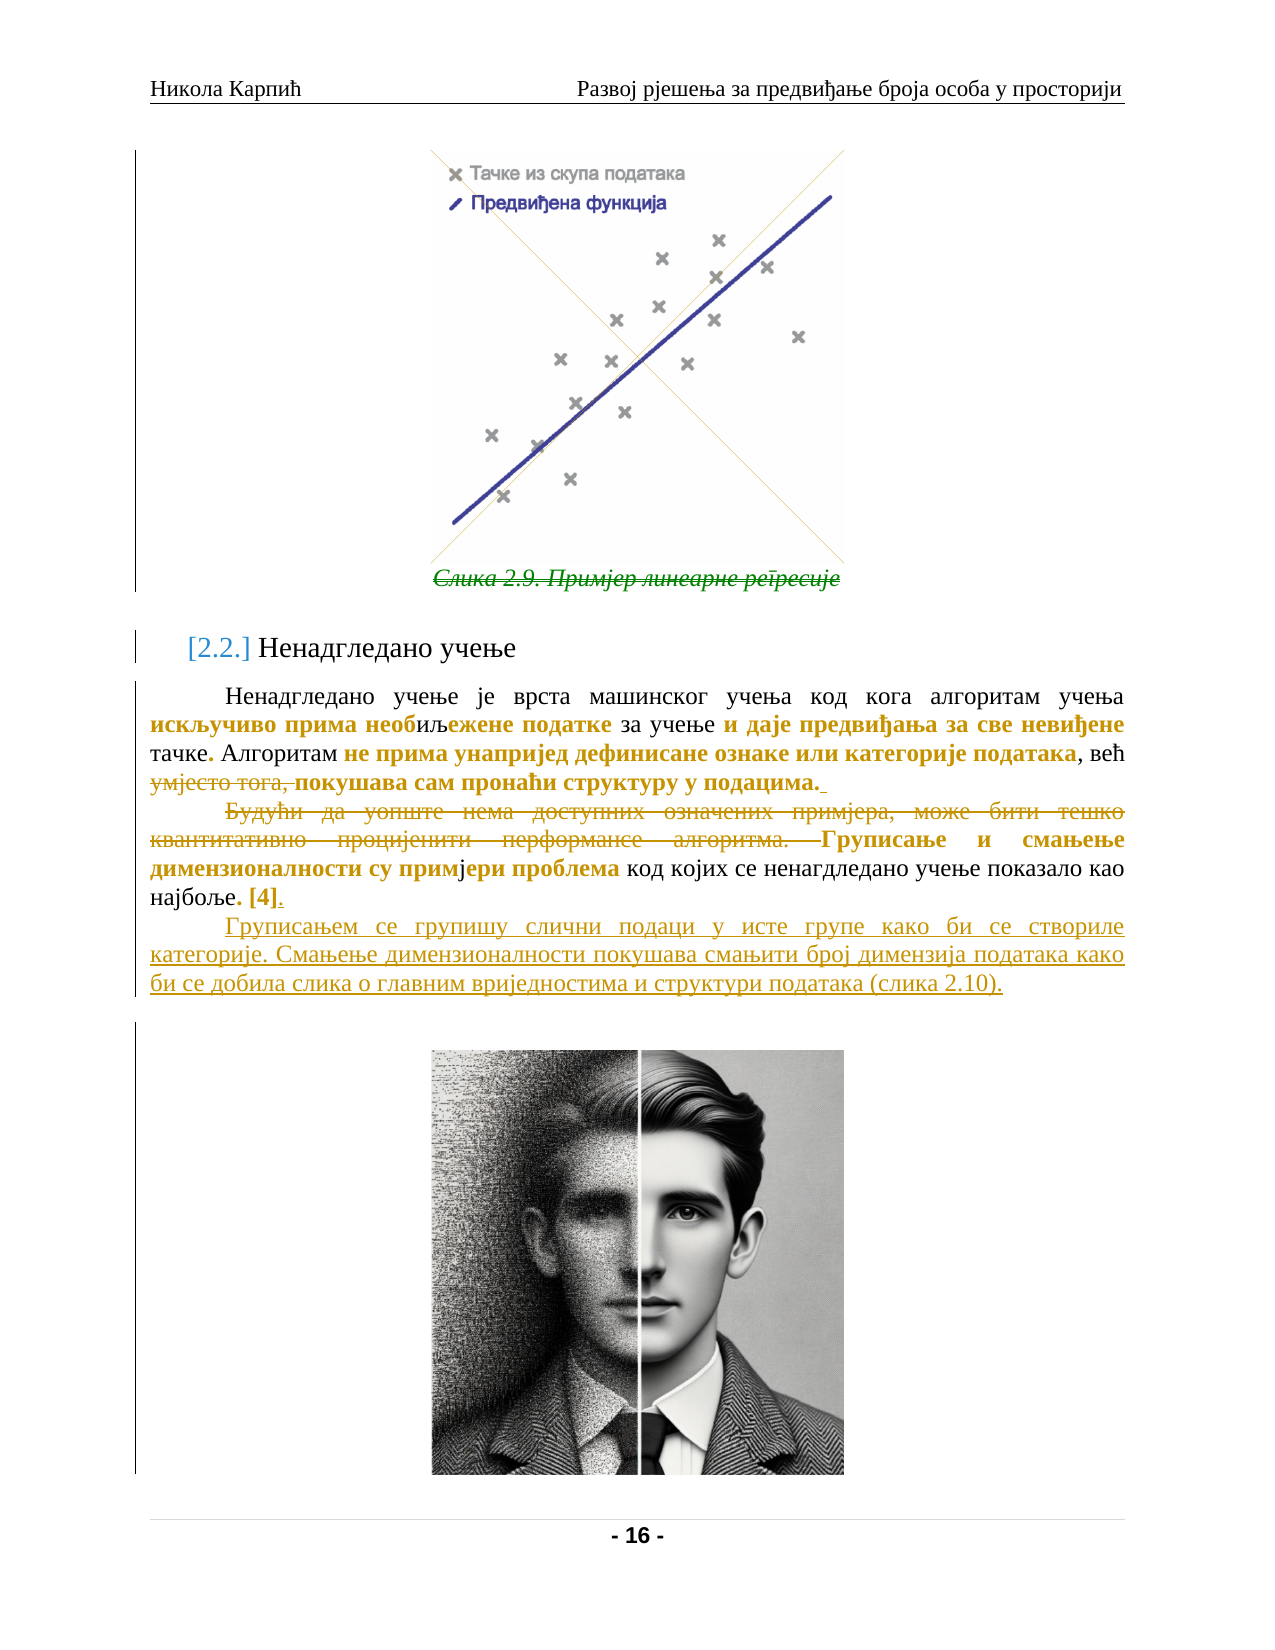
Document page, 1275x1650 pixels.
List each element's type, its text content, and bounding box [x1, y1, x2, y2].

picture [639, 151, 845, 563]
picture [431, 1050, 844, 1475]
picture [432, 358, 843, 564]
text Груписање и смањење димензионалности су примјери проблема код којих се ненагдледано учење показало као најбоље. [4] [150, 796, 1125, 911]
text Ненадгледано учење је врста машинског учења код кога алгоритам учења искључиво прима необиљежене податке за учење и даје предвиђања за све невиђене тачке. Алгоритам не прима унапријед дефинисане ознаке или категорије података, већ покушава сам пронаћи структуру у подацима. [150, 681, 1125, 796]
picture [430, 151, 636, 563]
picture [432, 150, 843, 356]
subtitle Ненадгледано учење [187, 630, 1125, 663]
